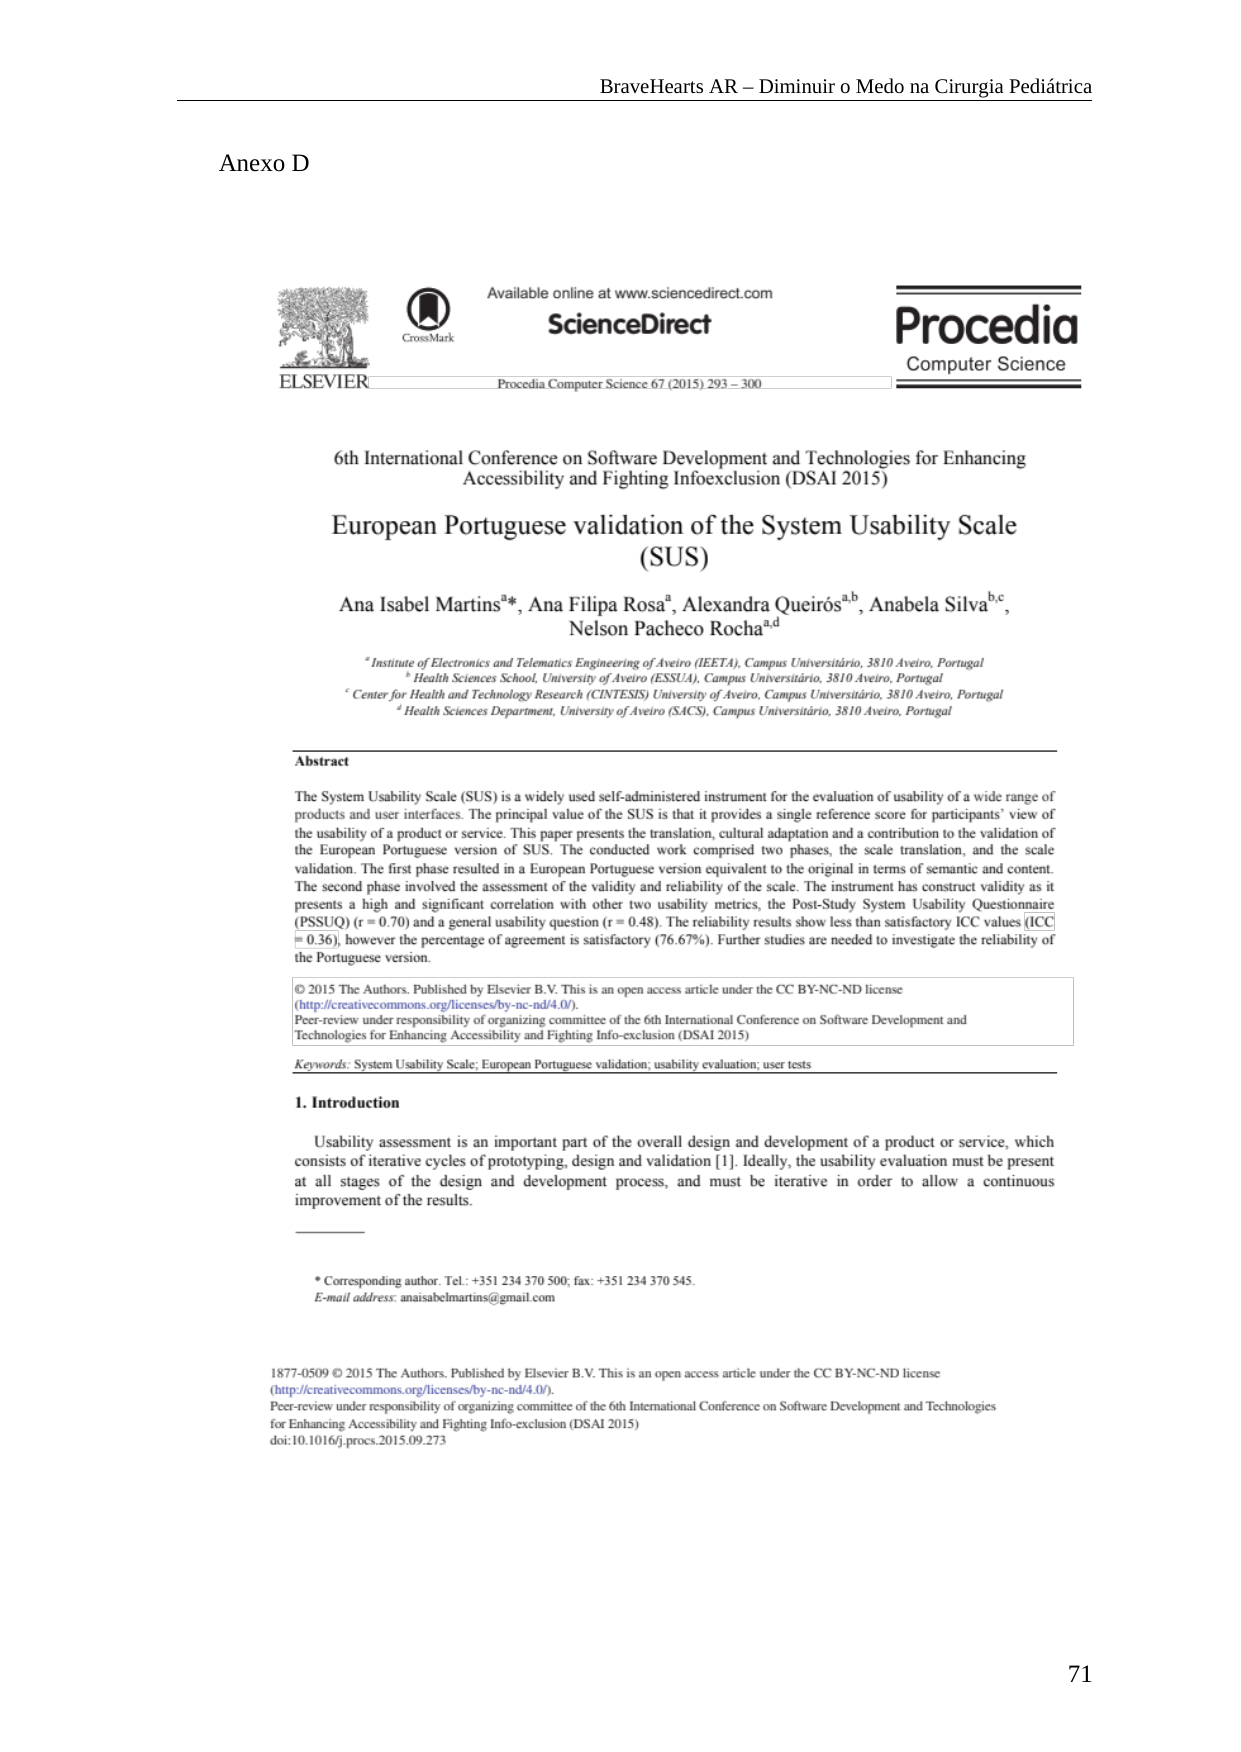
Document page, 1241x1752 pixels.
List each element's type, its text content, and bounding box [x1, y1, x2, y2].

text Anexo D [177, 148, 1092, 176]
